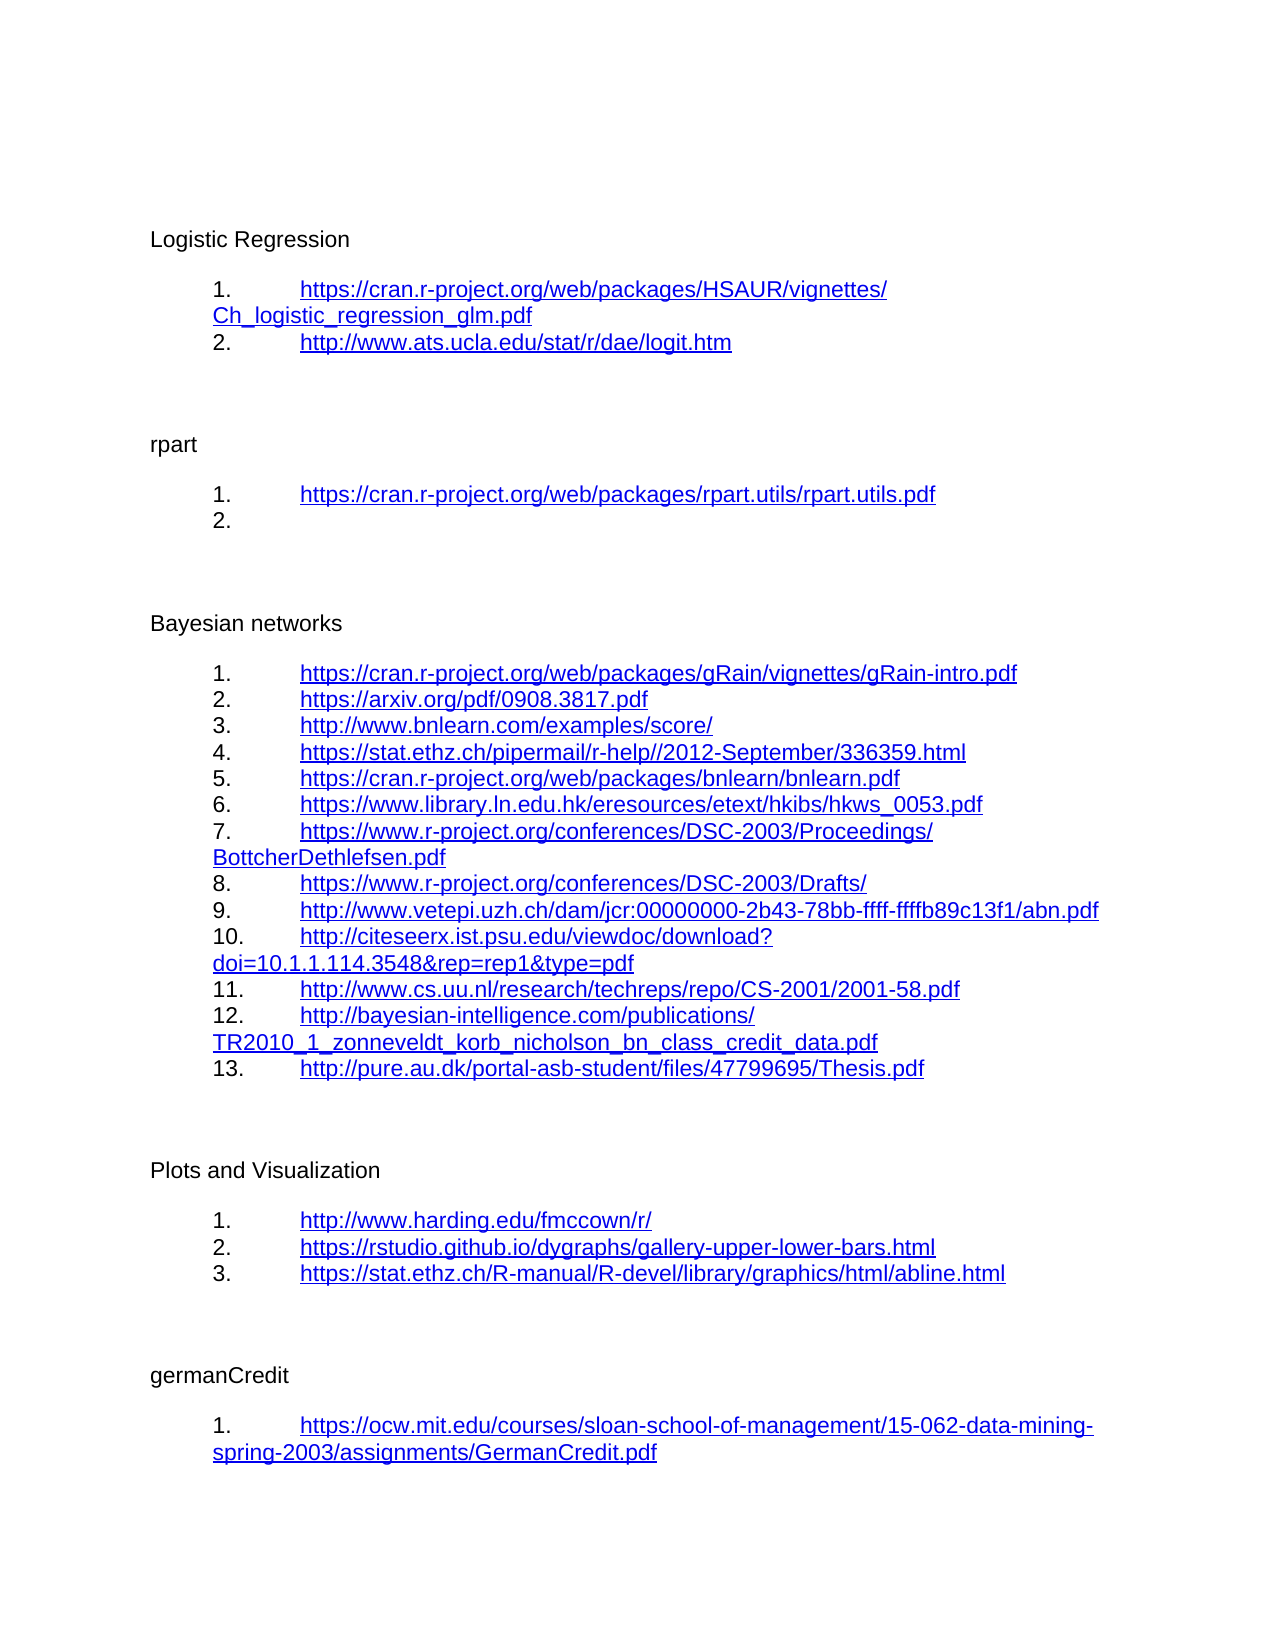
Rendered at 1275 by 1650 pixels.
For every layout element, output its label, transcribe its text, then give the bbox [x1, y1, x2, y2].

list https://arxiv.org/pdf/0908.3817.pdf [212, 686, 1125, 712]
list https://ocw.mit.edu/courses/sloan-school-of-management/15-062-data-mining-spring-2003/assignments/GermanCredit.pdf [212, 1412, 1125, 1465]
text Logistic Regression [150, 226, 1125, 252]
list https://cran.r-project.org/web/packages/rpart.utils/rpart.utils.pdf [212, 481, 1125, 507]
list http://citeseerx.ist.psu.edu/viewdoc/download?doi=10.1.1.114.3548&rep=rep1&type=pdf [212, 923, 1125, 976]
text Plots and Visualization [150, 1157, 1125, 1184]
text germanCredit [150, 1362, 1125, 1389]
list http://www.vetepi.uzh.ch/dam/jcr:00000000-2b43-78bb-ffff-ffffb89c13f1/abn.pdf [212, 897, 1125, 923]
list https://cran.r-project.org/web/packages/bnlearn/bnlearn.pdf [212, 765, 1125, 791]
list https://www.library.ln.edu.hk/eresources/etext/hkibs/hkws_0053.pdf [212, 791, 1125, 818]
list https://rstudio.github.io/dygraphs/gallery-upper-lower-bars.html [212, 1233, 1125, 1260]
list https://stat.ethz.ch/R-manual/R-devel/library/graphics/html/abline.html [212, 1260, 1125, 1286]
list https://cran.r-project.org/web/packages/gRain/vignettes/gRain-intro.pdf [212, 659, 1125, 686]
list https://stat.ethz.ch/pipermail/r-help//2012-September/336359.html [212, 739, 1125, 765]
list http://www.harding.edu/fmccown/r/ [212, 1207, 1125, 1233]
list https://www.r-project.org/conferences/DSC-2003/Drafts/ [212, 870, 1125, 897]
list http://pure.au.dk/portal-asb-student/files/47799695/Thesis.pdf [212, 1055, 1125, 1081]
list https://cran.r-project.org/web/packages/HSAUR/vignettes/Ch_logistic_regression_glm.pdf [212, 276, 1125, 329]
list http://www.cs.uu.nl/research/techreps/repo/CS-2001/2001-58.pdf [212, 976, 1125, 1002]
list http://www.bnlearn.com/examples/score/ [212, 712, 1125, 739]
text rpart [150, 431, 1125, 457]
list http://bayesian-intelligence.com/publications/TR2010_1_zonneveldt_korb_nicholson_bn_class_credit_data.pdf [212, 1002, 1125, 1055]
list http://www.ats.ucla.edu/stat/r/dae/logit.htm [212, 329, 1125, 355]
list https://www.r-project.org/conferences/DSC-2003/Proceedings/BottcherDethlefsen.pdf [212, 818, 1125, 870]
text Bayesian networks [150, 610, 1125, 636]
